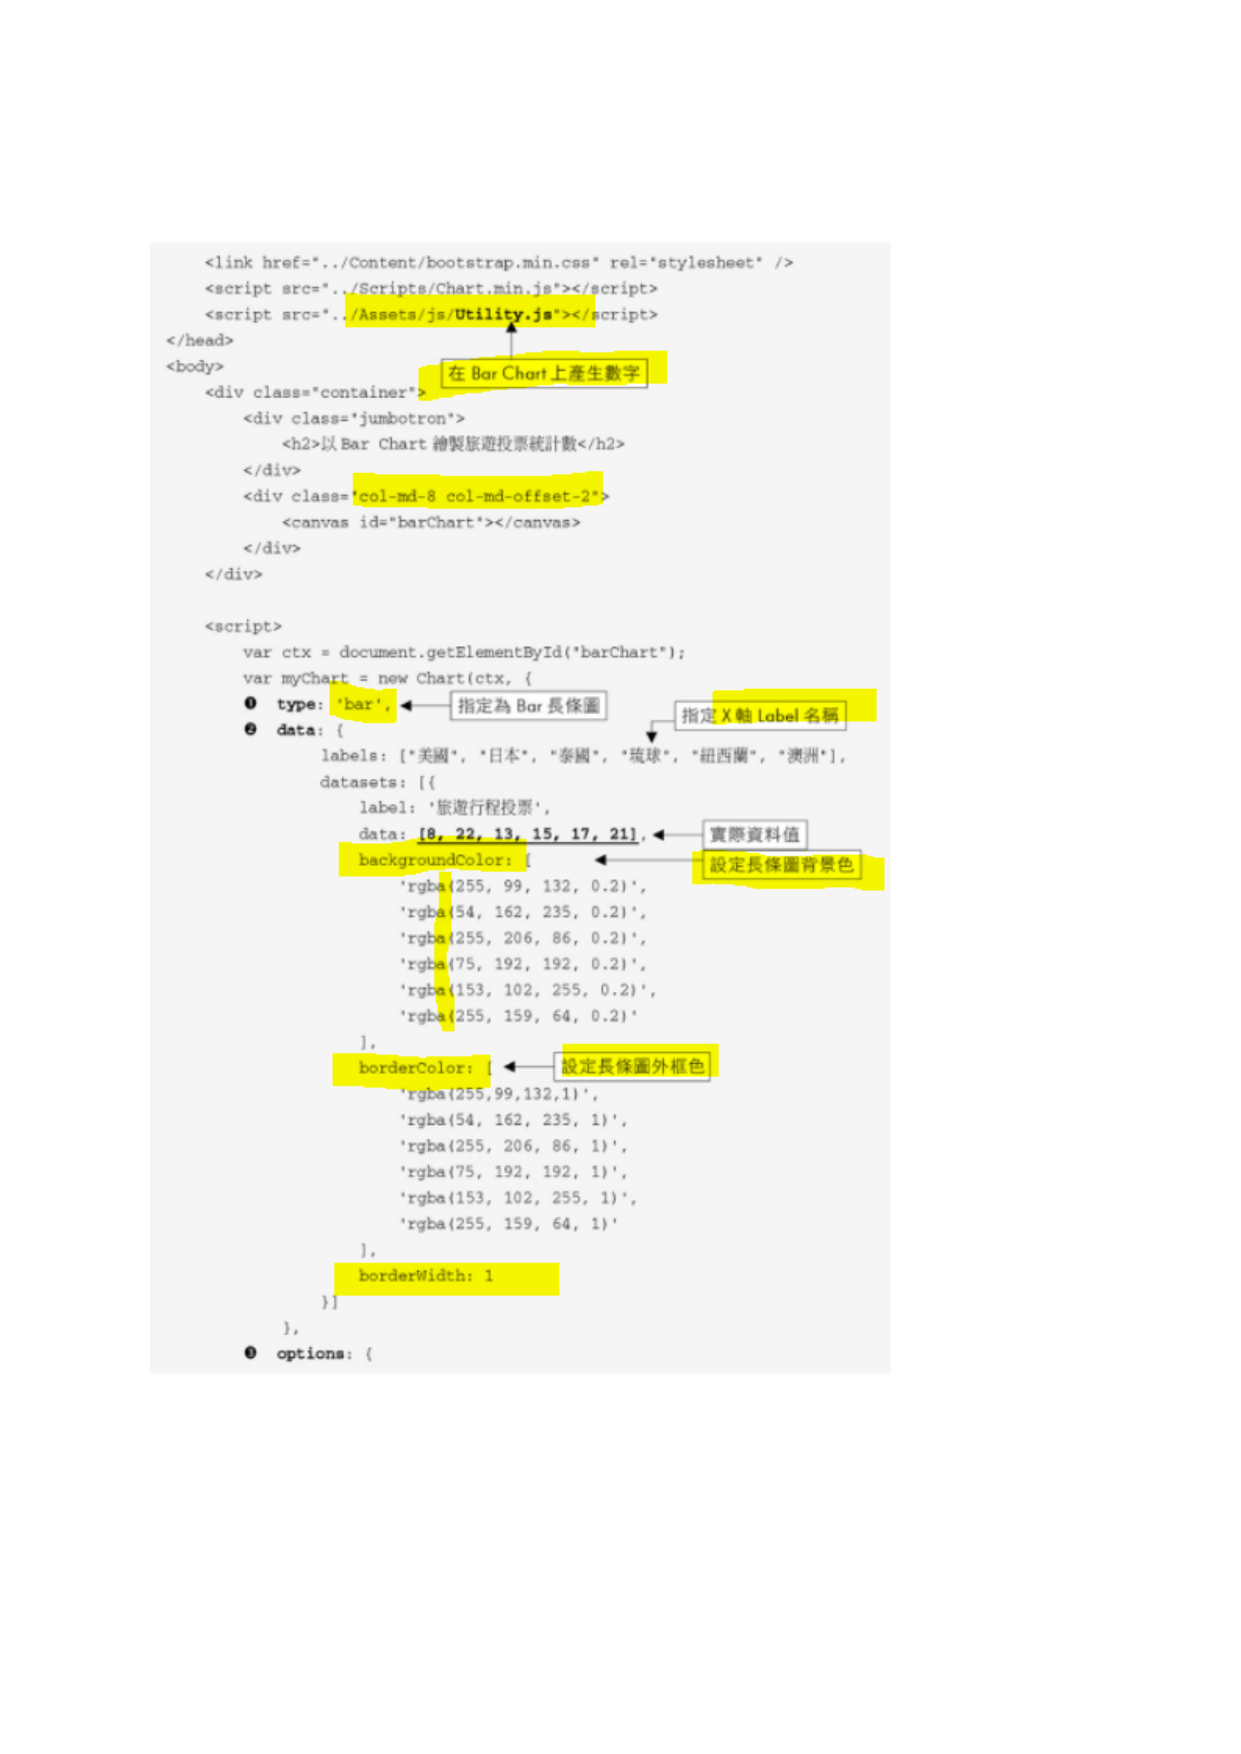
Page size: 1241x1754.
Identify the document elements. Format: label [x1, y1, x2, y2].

picture [150, 240, 891, 1382]
